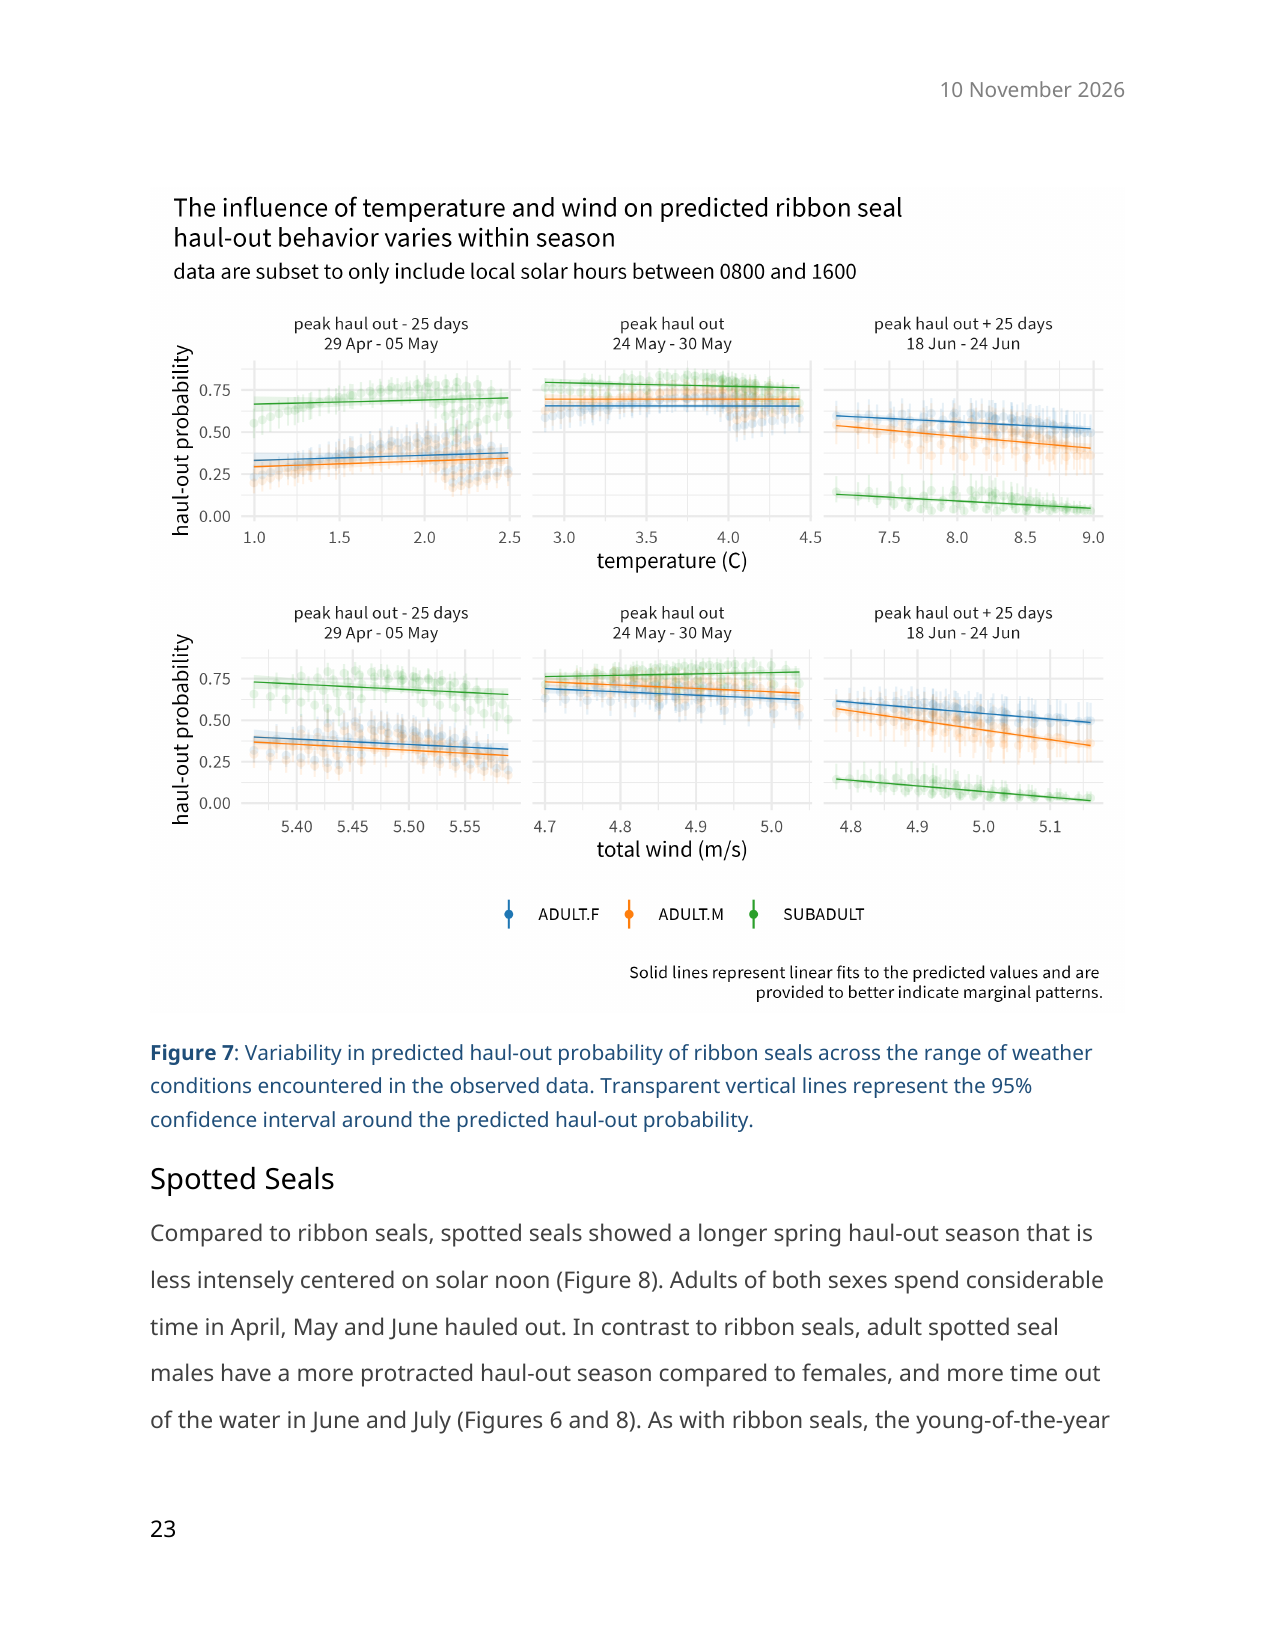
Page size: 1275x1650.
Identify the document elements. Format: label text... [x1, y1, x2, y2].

picture [150, 187, 1125, 1013]
text Figure : Variability in predicted haul-out probability of ribbon seals across the range of weather conditions encountered in the observed data. Transparent vertical lines represent the 95% confidence interval around the predicted haul-out probability. [150, 1033, 1125, 1133]
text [150, 1217, 1125, 1436]
subtitle Spotted Seals [150, 1158, 1125, 1198]
